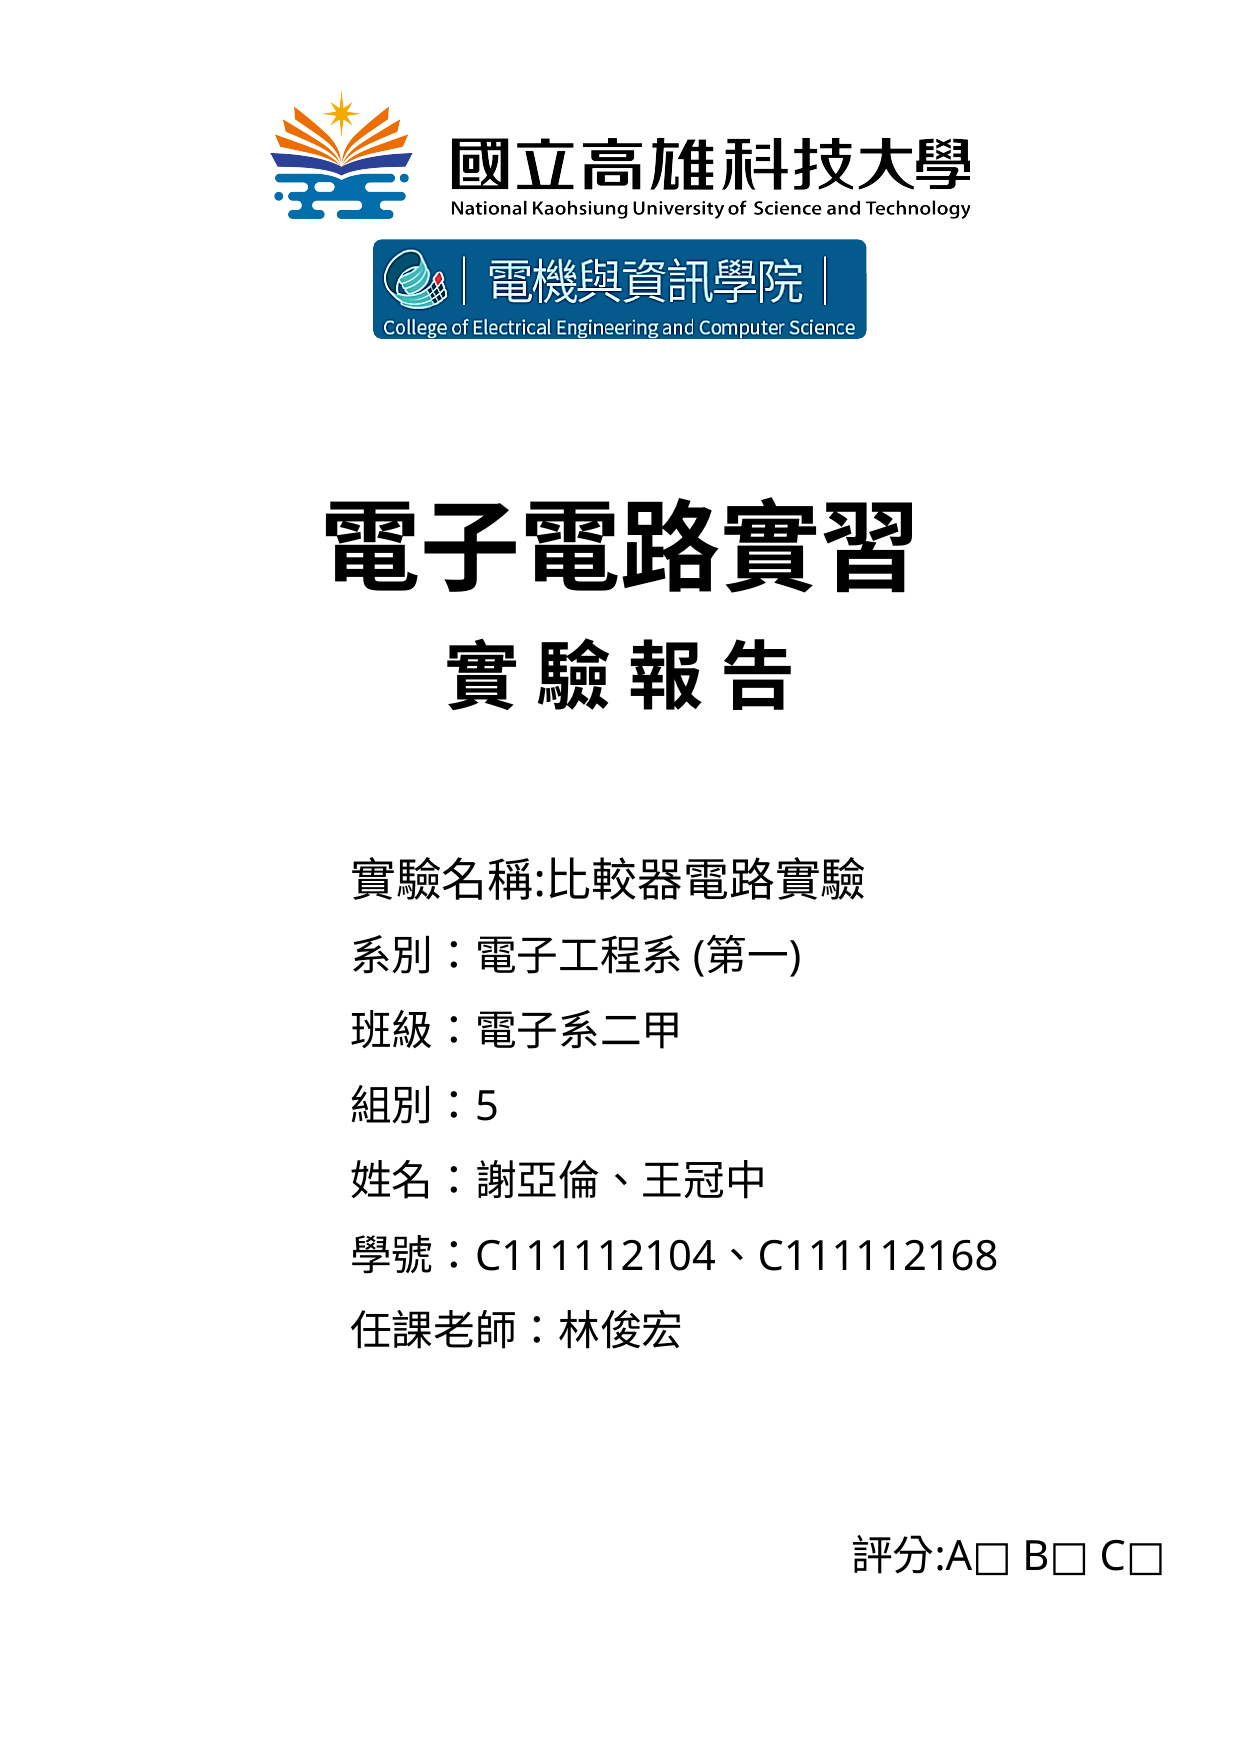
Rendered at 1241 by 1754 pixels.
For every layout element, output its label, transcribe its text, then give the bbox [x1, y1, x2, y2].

text 任課老師：林俊宏 [350, 1289, 1165, 1364]
text 組別：5 [350, 1064, 1165, 1139]
picture [270, 89, 970, 219]
text 學號：C111112104、C111112168 [350, 1214, 1165, 1289]
text 電子電路實習 [75, 464, 1165, 614]
text 評分:A□ B□ C□ [75, 1514, 1165, 1589]
text 班級：電子系二甲 [350, 989, 1165, 1064]
text 系別：電子工程系 (第一) [350, 914, 1165, 989]
picture [373, 239, 867, 339]
text 實驗名稱:比較器電路實驗 [350, 839, 1165, 914]
text 姓名：謝亞倫、王冠中 [350, 1139, 1165, 1214]
text 實 驗 報 告 [75, 614, 1165, 727]
